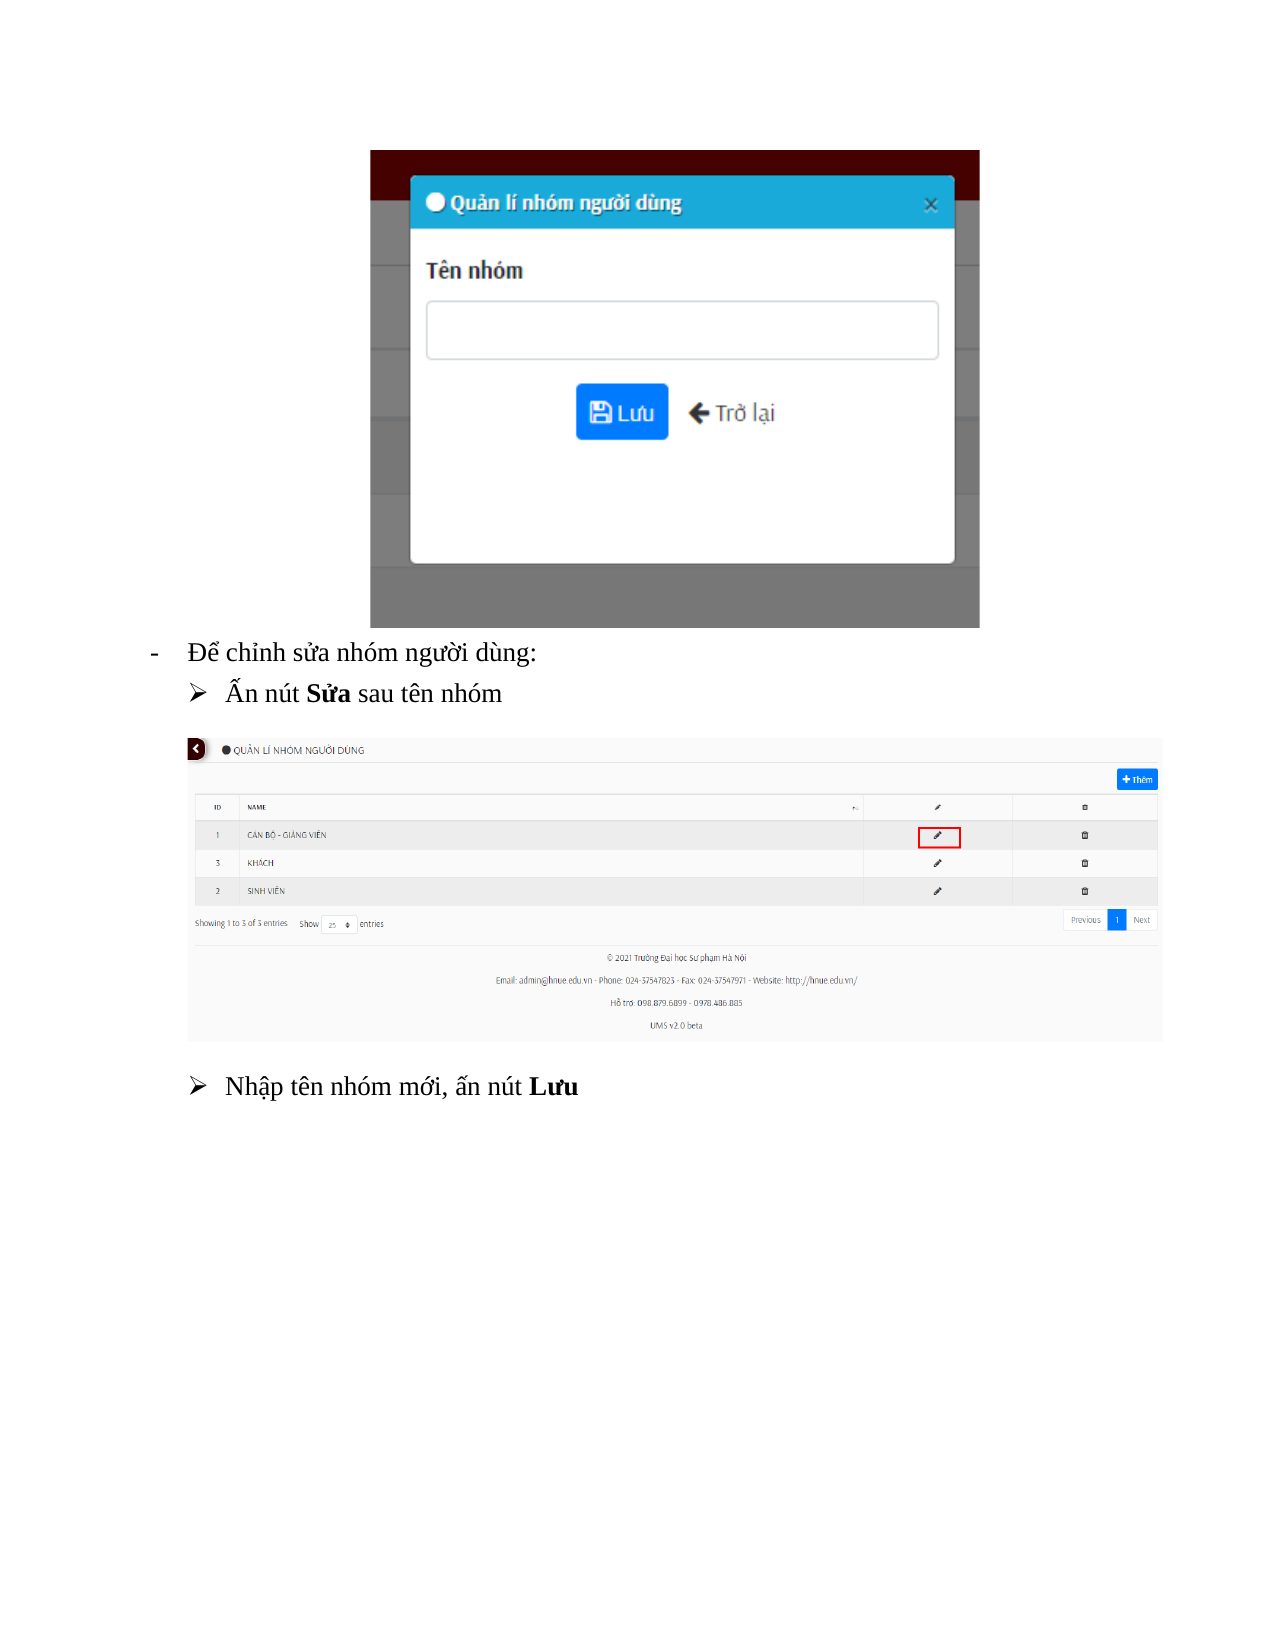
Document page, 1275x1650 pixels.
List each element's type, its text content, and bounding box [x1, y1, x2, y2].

list Ấn nút Sửa sau tên nhóm [187, 677, 1125, 708]
list Để chỉnh sửa nhóm người dùng: [150, 636, 1125, 667]
picture [187, 738, 1163, 1042]
picture [370, 150, 980, 628]
list Nhập tên nhóm mới, ấn nút Lưu [187, 1070, 1125, 1102]
